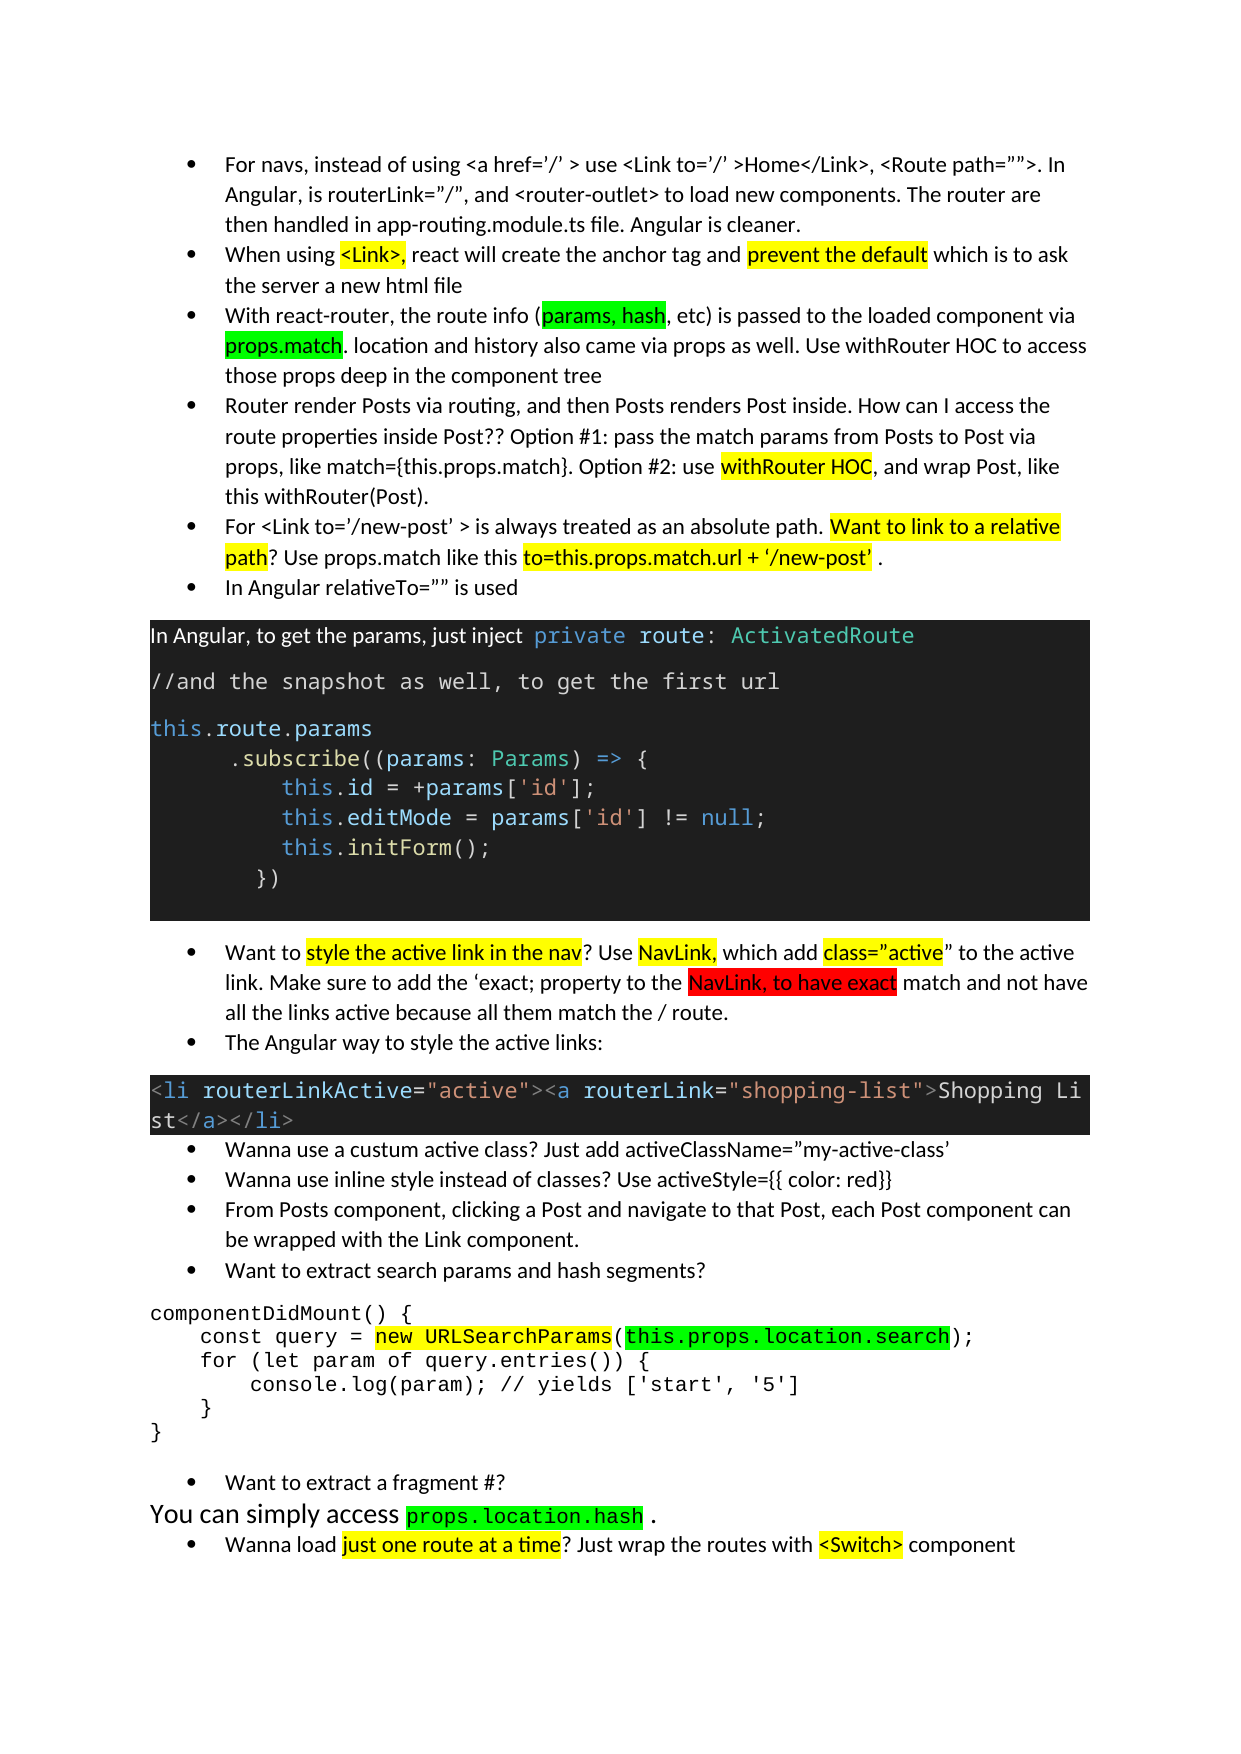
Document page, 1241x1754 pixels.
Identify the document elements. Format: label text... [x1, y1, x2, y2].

list For navs, instead of using <a href=’/’ > use <Link to=’/’ >Home</Link>, <Route path=””>. In Angular, is routerLink=”/”, and <router-outlet> to load new components. The router are then handled in app-routing.module.ts file. Angular is cleaner. [187, 150, 1090, 238]
text componentDidMount() { [150, 1303, 1090, 1326]
text this.initForm(); [150, 832, 1090, 862]
list When using <Link>, react will create the anchor tag and prevent the default which is to ask the server a new html file [187, 241, 1090, 299]
text const query = new URLSearchParams(this.props.location.search); [150, 1326, 375, 1350]
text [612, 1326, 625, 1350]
list For <Link to=’/new-post’ > is always treated as an absolute path. Want to link to a relative path? Use props.match like this to=this.props.match.url + ‘/new-post’ . [187, 512, 1090, 571]
text //and the snapshot as well, to get the first url [150, 666, 1090, 696]
list Wanna use inline style instead of classes? Use activeStyle={{ color: red}} [187, 1165, 1090, 1193]
list Wanna load just one route at a time? Just wrap the routes with <Switch> component [561, 1531, 819, 1559]
text console.log(param); // yields ['start', '5'] [150, 1374, 1090, 1397]
text } [150, 1421, 1090, 1444]
text In Angular, to get the params, just inject private route: ActivatedRoute [150, 620, 1090, 649]
list The Angular way to style the active links: [187, 1028, 1090, 1057]
list Want to extract search params and hash segments? [187, 1256, 1090, 1284]
list From Posts component, clicking a Post and navigate to that Post, each Post component can be wrapped with the Link component. [187, 1195, 1090, 1254]
text } [150, 1397, 1090, 1421]
text You can simply access props.location.hash . [150, 1496, 1090, 1531]
list Router render Posts via routing, and then Posts renders Post inside. How can I access the route properties inside Post?? Option #1: pass the match params from Posts to Post via props, like match={this.props.match}. Option #2: use withRouter HOC, and wrap Post, like this withRouter(Post). [187, 392, 1090, 510]
list Wanna use a custum active class? Just add activeClassName=”my-active-class’ [187, 1135, 1090, 1163]
list Want to extract a fragment #? [187, 1468, 1090, 1496]
text this.route.params [150, 713, 1090, 742]
text <li routerLinkActive="active"><a routerLink="shopping-list">Shopping List</a></li> [150, 1075, 1090, 1135]
list In Angular relativeTo=”” is used [187, 573, 1090, 601]
list With react-router, the route info (params, hash, etc) is passed to the loaded component via props.match. location and history also came via props as well. Use withRouter HOC to access those props deep in the component tree [187, 301, 1090, 389]
text this.id = +params['id']; [150, 772, 1090, 802]
text this.editMode = params['id'] != null; [150, 802, 1090, 832]
list Want to style the active link in the nav? Use NavLink, which add class=”active” to the active link. Make sure to add the ‘exact; property to the NavLink, to have exact match and not have all the links active because all them match the / route. [187, 938, 1090, 1026]
text .subscribe((params: Params) => { [150, 742, 1090, 772]
text for (let param of query.entries()) { [150, 1350, 1090, 1374]
list Wanna load just one route at a time? Just wrap the routes with <Switch> component [903, 1531, 1090, 1559]
text }) [150, 862, 1090, 891]
